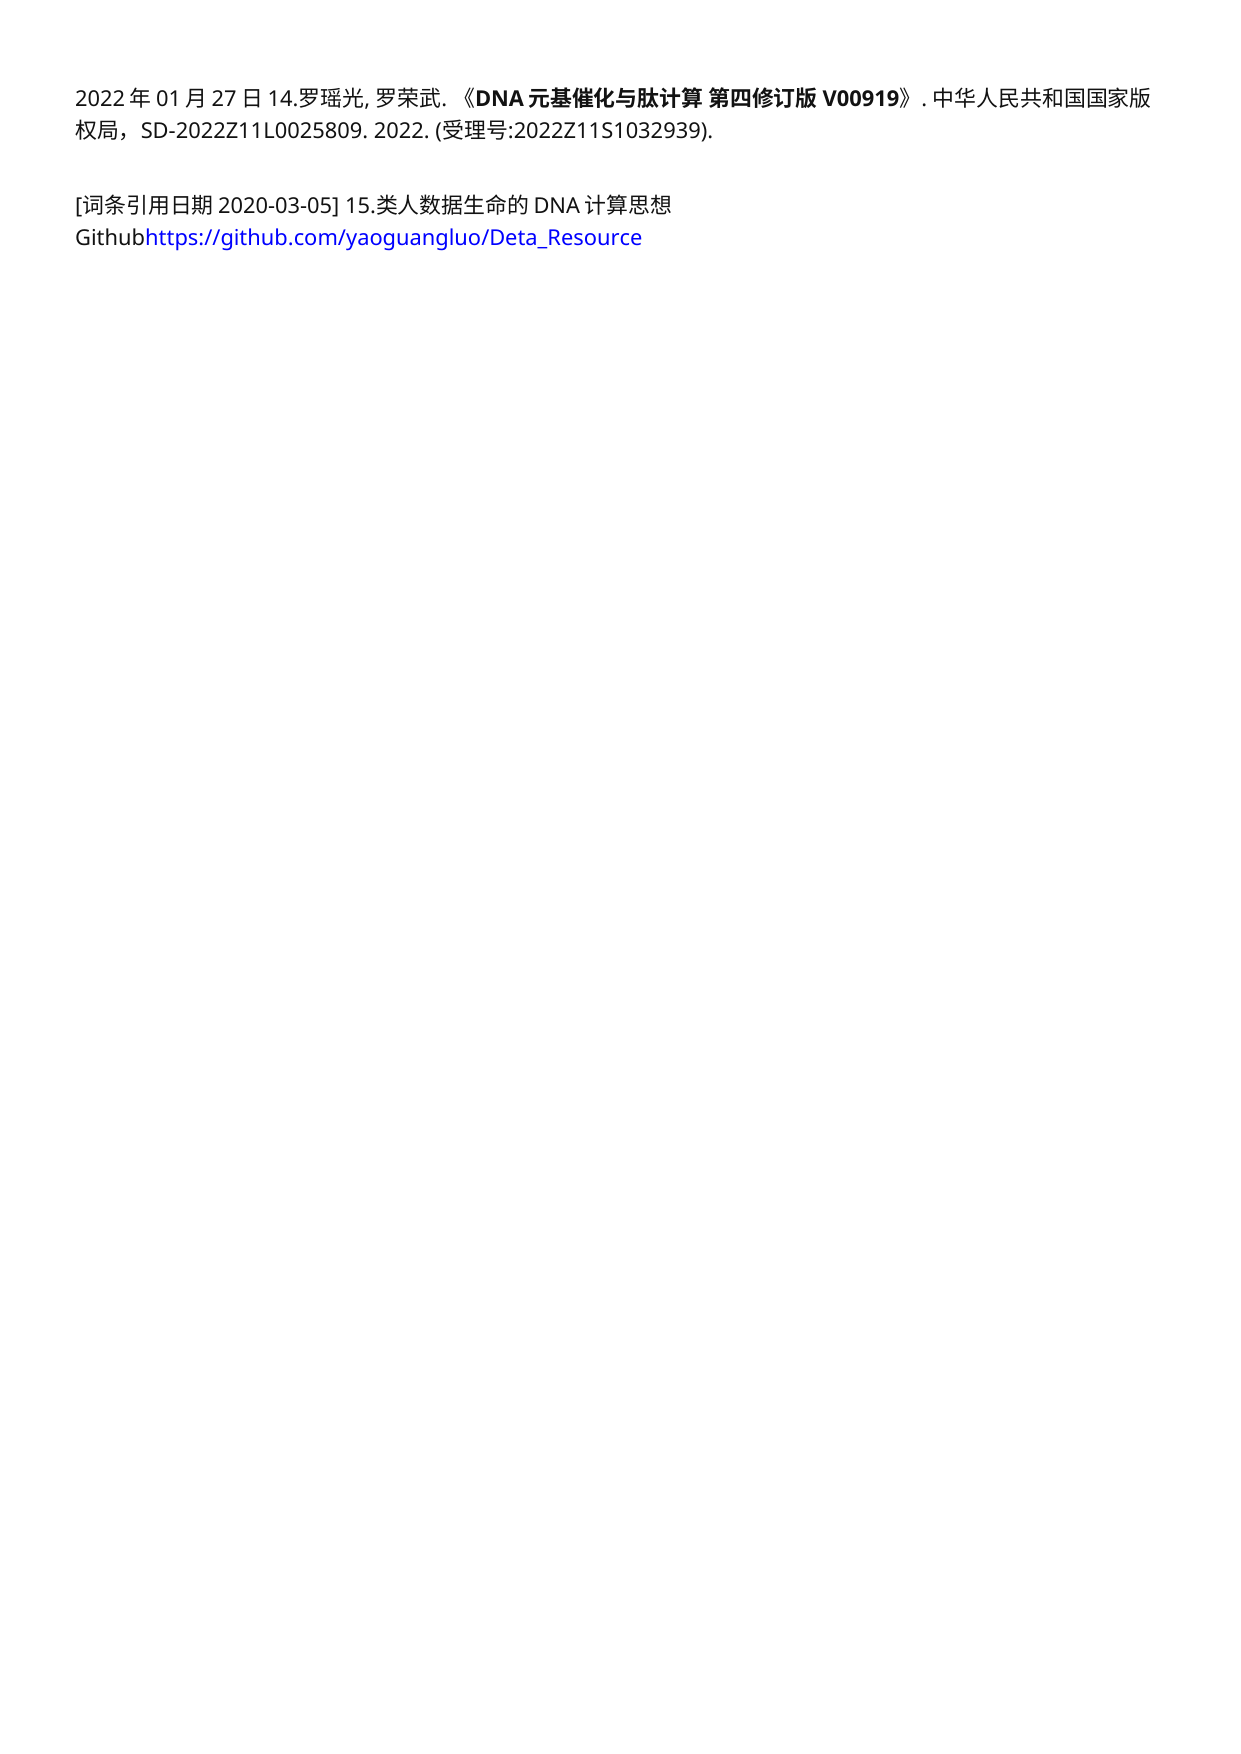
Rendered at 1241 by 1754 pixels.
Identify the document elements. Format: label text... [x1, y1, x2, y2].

text 2022年01月27日 14.罗瑶光, 罗荣武. 《DNA元基催化与肽计算 第四修订版 V00919》. 中华人民共和国国家版权局，SD-2022Z11L0025809. 2022. (受理号:2022Z11S1032939). [75, 81, 1165, 146]
text [词条引用日期2020-03-05] 15.类人数据生命的DNA计算思想 Githubhttps://github.com/yaoguangluo/Deta_Resource [75, 188, 1165, 253]
